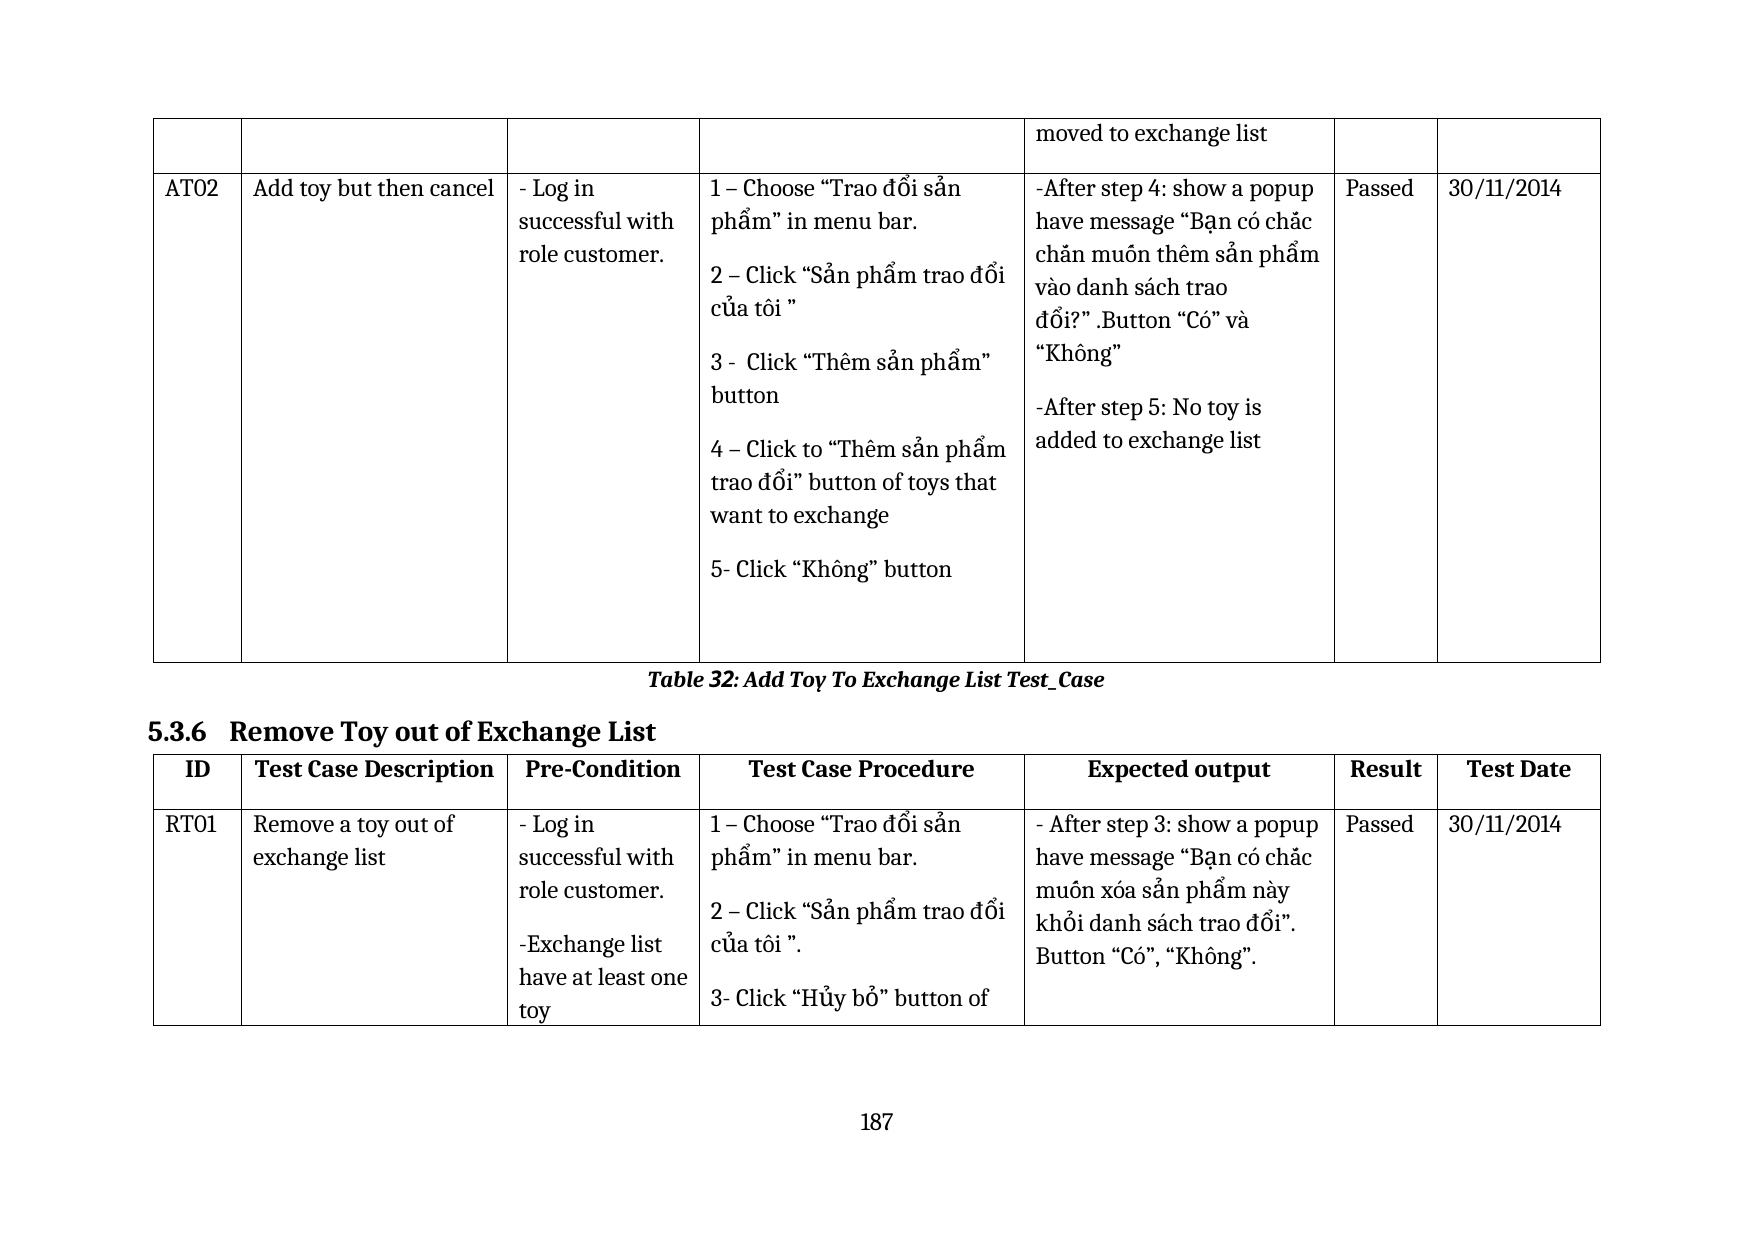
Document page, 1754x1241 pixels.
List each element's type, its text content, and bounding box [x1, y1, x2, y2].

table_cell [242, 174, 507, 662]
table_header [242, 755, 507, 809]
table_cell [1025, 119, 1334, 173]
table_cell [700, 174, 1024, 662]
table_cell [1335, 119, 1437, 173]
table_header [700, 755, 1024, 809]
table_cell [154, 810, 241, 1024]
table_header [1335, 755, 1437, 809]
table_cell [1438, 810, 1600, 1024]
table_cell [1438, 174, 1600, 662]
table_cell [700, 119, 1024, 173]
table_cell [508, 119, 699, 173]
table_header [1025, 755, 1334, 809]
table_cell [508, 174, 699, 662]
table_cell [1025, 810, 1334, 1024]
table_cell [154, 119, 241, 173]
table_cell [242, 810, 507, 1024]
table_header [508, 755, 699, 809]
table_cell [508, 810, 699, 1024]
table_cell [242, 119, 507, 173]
subtitle Remove Toy out of Exchange List [148, 715, 1606, 749]
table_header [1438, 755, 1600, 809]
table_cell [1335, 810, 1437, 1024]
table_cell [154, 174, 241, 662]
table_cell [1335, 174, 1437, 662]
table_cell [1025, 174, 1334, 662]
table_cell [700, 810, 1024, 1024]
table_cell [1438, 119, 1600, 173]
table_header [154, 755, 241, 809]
